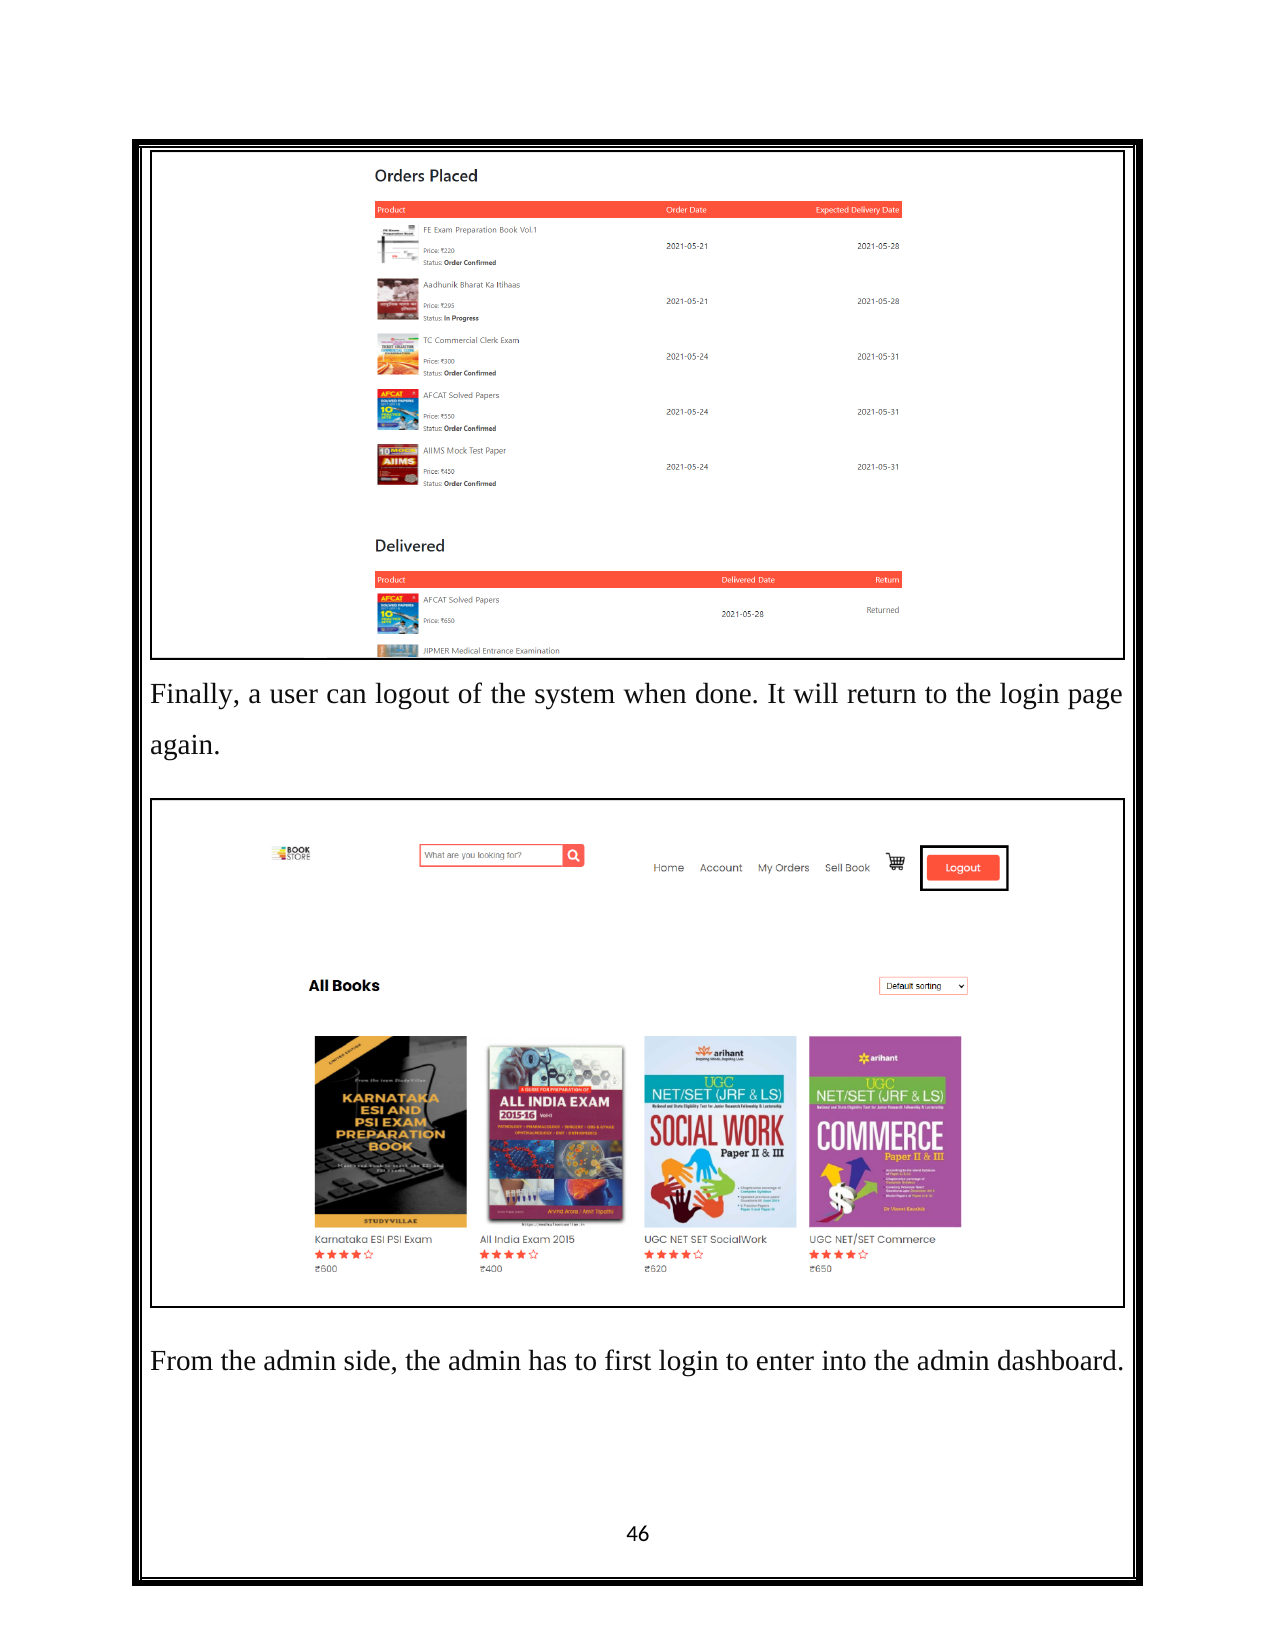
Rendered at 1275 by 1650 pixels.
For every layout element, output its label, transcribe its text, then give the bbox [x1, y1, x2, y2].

text From the admin side, the admin has to first login to enter into the admin dashboard. [150, 1343, 1125, 1377]
text Finally, a user can logout of the system when done. It will return to the login page again. [150, 660, 1125, 761]
picture [152, 800, 1123, 1306]
picture [152, 152, 1123, 658]
